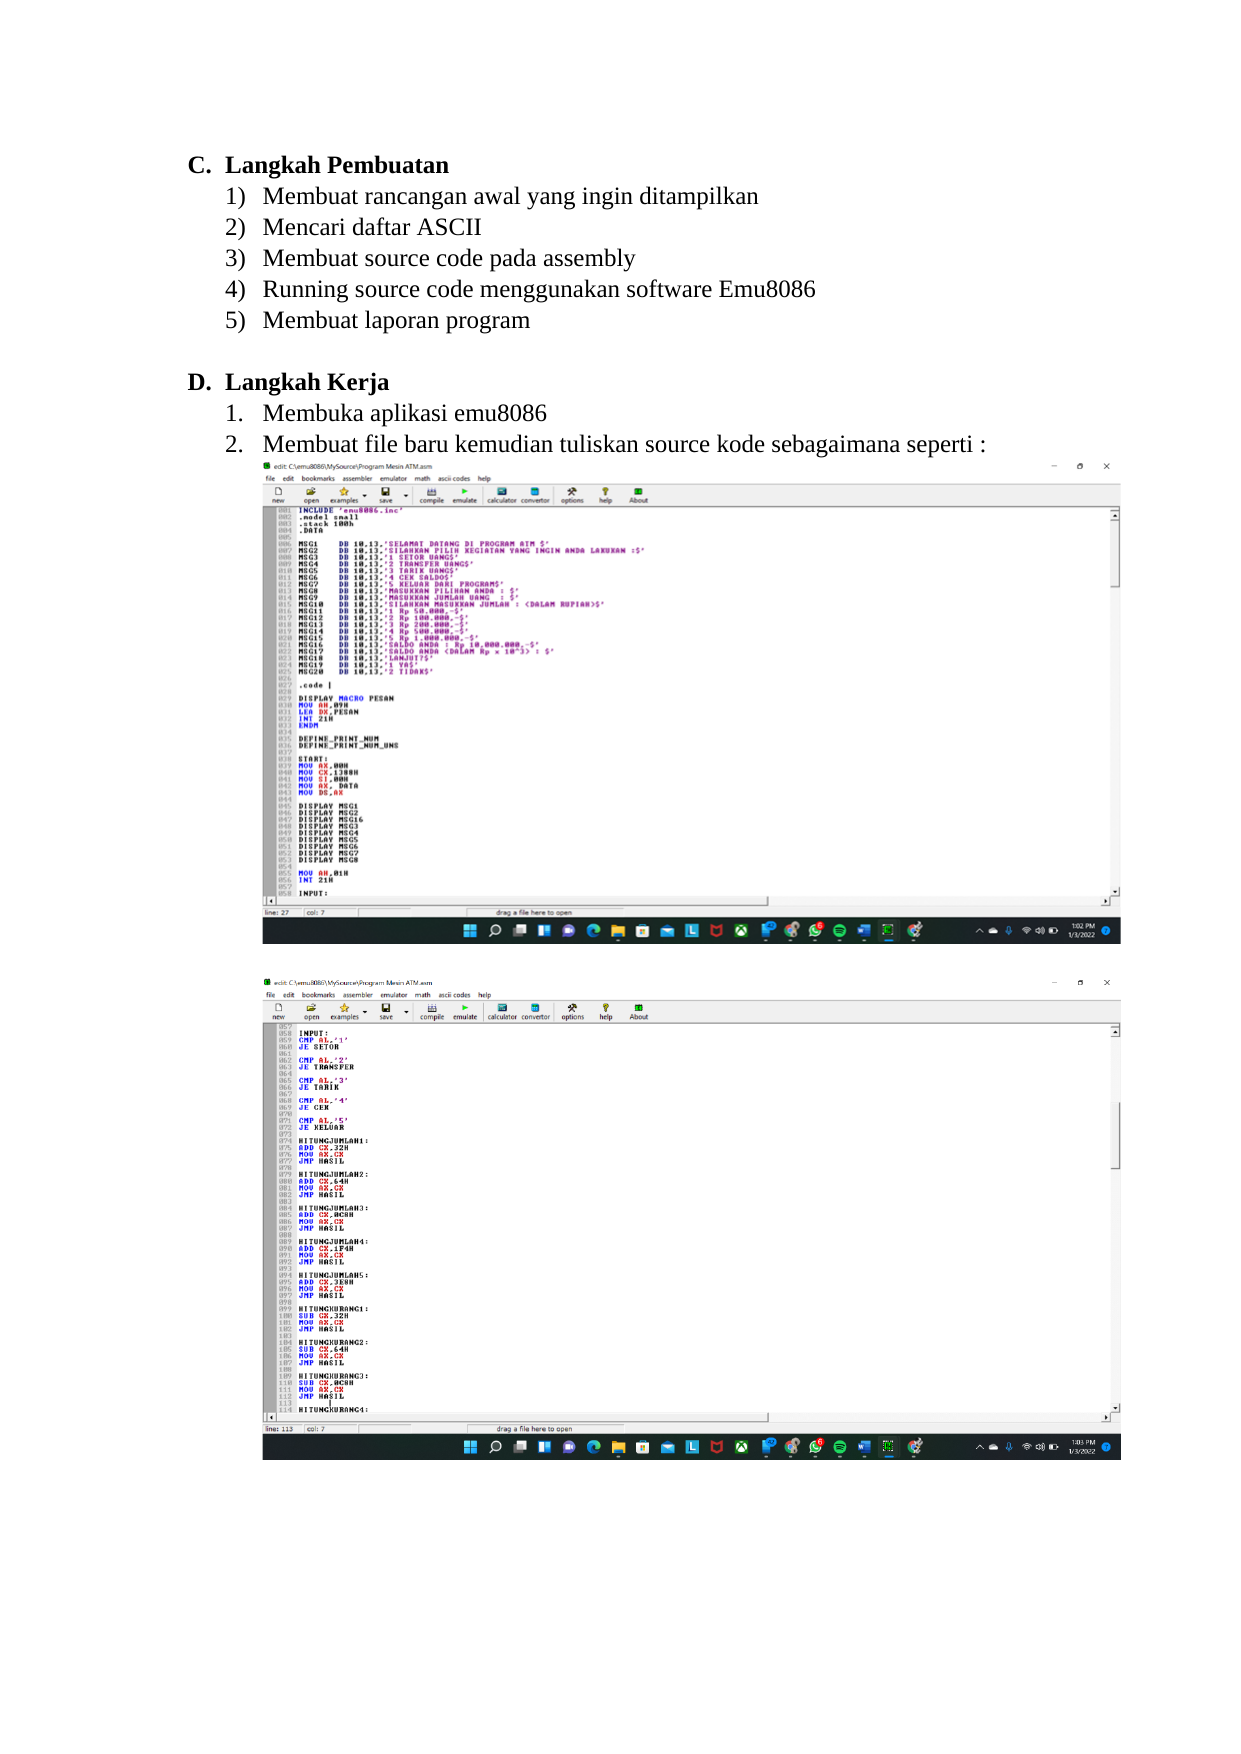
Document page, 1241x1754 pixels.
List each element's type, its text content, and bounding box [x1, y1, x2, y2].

picture [262, 460, 1121, 944]
list Langkah Pembuatan [187, 150, 1090, 179]
picture [262, 976, 1121, 1460]
list Membuka aplikasi emu8086 [225, 398, 1090, 427]
list Membuat file baru kemudian tuliskan source kode sebagaimana seperti : [225, 429, 1090, 458]
list Running source code menggunakan software Emu8086 [225, 274, 1090, 303]
list Mencari daftar ASCII [225, 212, 1090, 241]
list Langkah Kerja [187, 367, 1090, 396]
list Membuat laporan program [225, 305, 1090, 334]
list Membuat source code pada assembly [225, 243, 1090, 272]
list Membuat rancangan awal yang ingin ditampilkan [225, 181, 1090, 210]
